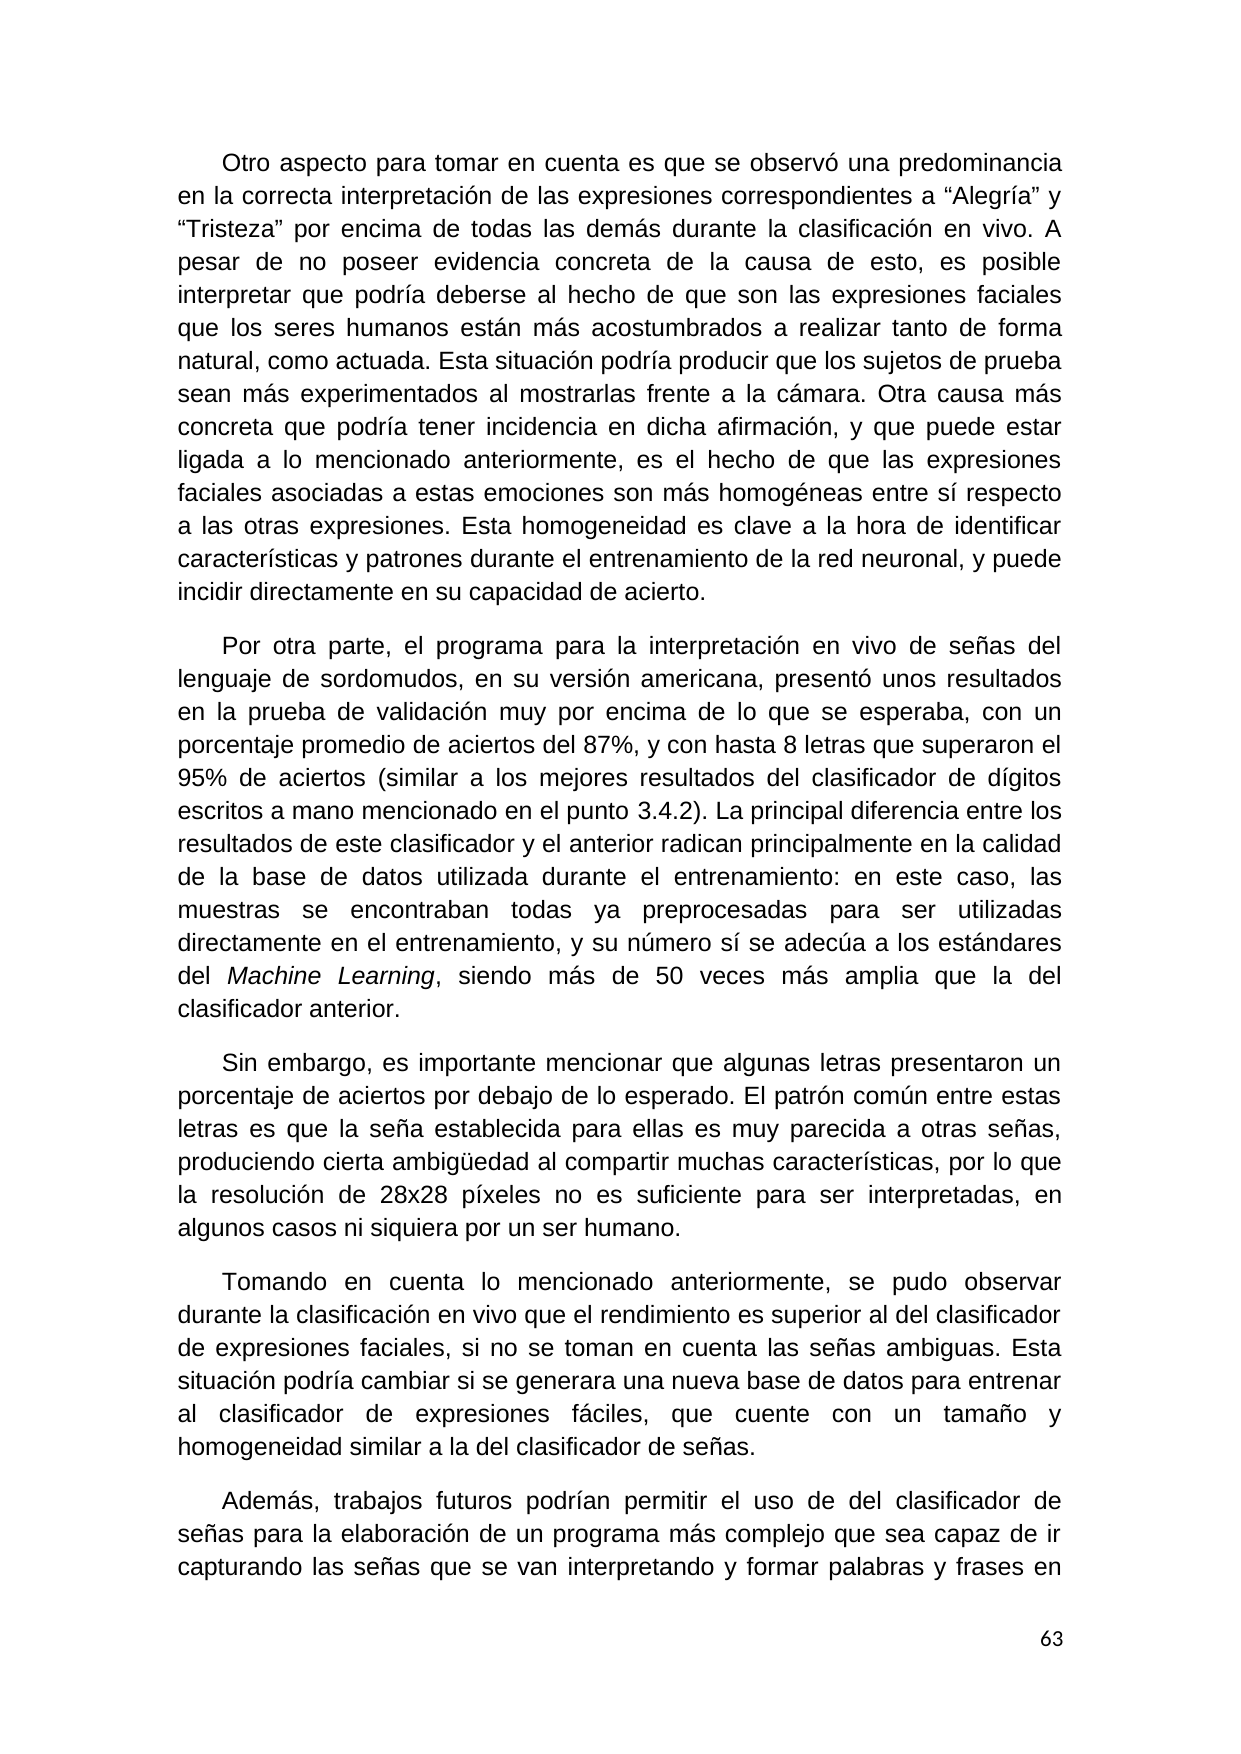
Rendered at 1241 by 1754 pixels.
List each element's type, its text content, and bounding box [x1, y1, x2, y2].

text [177, 1486, 1063, 1581]
text Sin embargo, es importante mencionar que algunas letras presentaron un porcentaje de aciertos por debajo de lo esperado. El patrón común entre estas letras es que la seña establecida para ellas es muy parecida a otras señas, produciendo cierta ambigüedad al compartir muchas características, por lo que la resolución de 28x28 píxeles no es suficiente para ser interpretadas, en algunos casos ni siquiera por un ser humano. [177, 1048, 1063, 1242]
text Por otra parte, el programa para la interpretación en vivo de señas del lenguaje de sordomudos, en su versión americana, presentó unos resultados en la prueba de validación muy por encima de lo que se esperaba, con un porcentaje promedio de aciertos del 87%, y con hasta 8 letras que superaron el 95% de aciertos (similar a los mejores resultados del clasificador de dígitos escritos a mano mencionado en el punto 3.4.2). La principal diferencia entre los resultados de este clasificador y el anterior radican principalmente en la calidad de la base de datos utilizada durante el entrenamiento: en este caso, las muestras se encontraban todas ya preprocesadas para ser utilizadas directamente en el entrenamiento, y su número sí se adecúa a los estándares del Machine Learning, siendo más de 50 veces más amplia que la del clasificador anterior. [177, 631, 1063, 1023]
text Tomando en cuenta lo mencionado anteriormente, se pudo observar durante la clasificación en vivo que el rendimiento es superior al del clasificador de expresiones faciales, si no se toman en cuenta las señas ambiguas. Esta situación podría cambiar si se generara una nueva base de datos para entrenar al clasificador de expresiones fáciles, que cuente con un tamaño y homogeneidad similar a la del clasificador de señas. [177, 1267, 1063, 1461]
text Otro aspecto para tomar en cuenta es que se observó una predominancia en la correcta interpretación de las expresiones correspondientes a “Alegría” y “Tristeza” por encima de todas las demás durante la clasificación en vivo. A pesar de no poseer evidencia concreta de la causa de esto, es posible interpretar que podría deberse al hecho de que son las expresiones faciales que los seres humanos están más acostumbrados a realizar tanto de forma natural, como actuada. Esta situación podría producir que los sujetos de prueba sean más experimentados al mostrarlas frente a la cámara. Otra causa más concreta que podría tener incidencia en dicha afirmación, y que puede estar ligada a lo mencionado anteriormente, es el hecho de que las expresiones faciales asociadas a estas emociones son más homogéneas entre sí respecto a las otras expresiones. Esta homogeneidad es clave a la hora de identificar características y patrones durante el entrenamiento de la red neuronal, y puede incidir directamente en su capacidad de acierto. [177, 148, 1063, 606]
